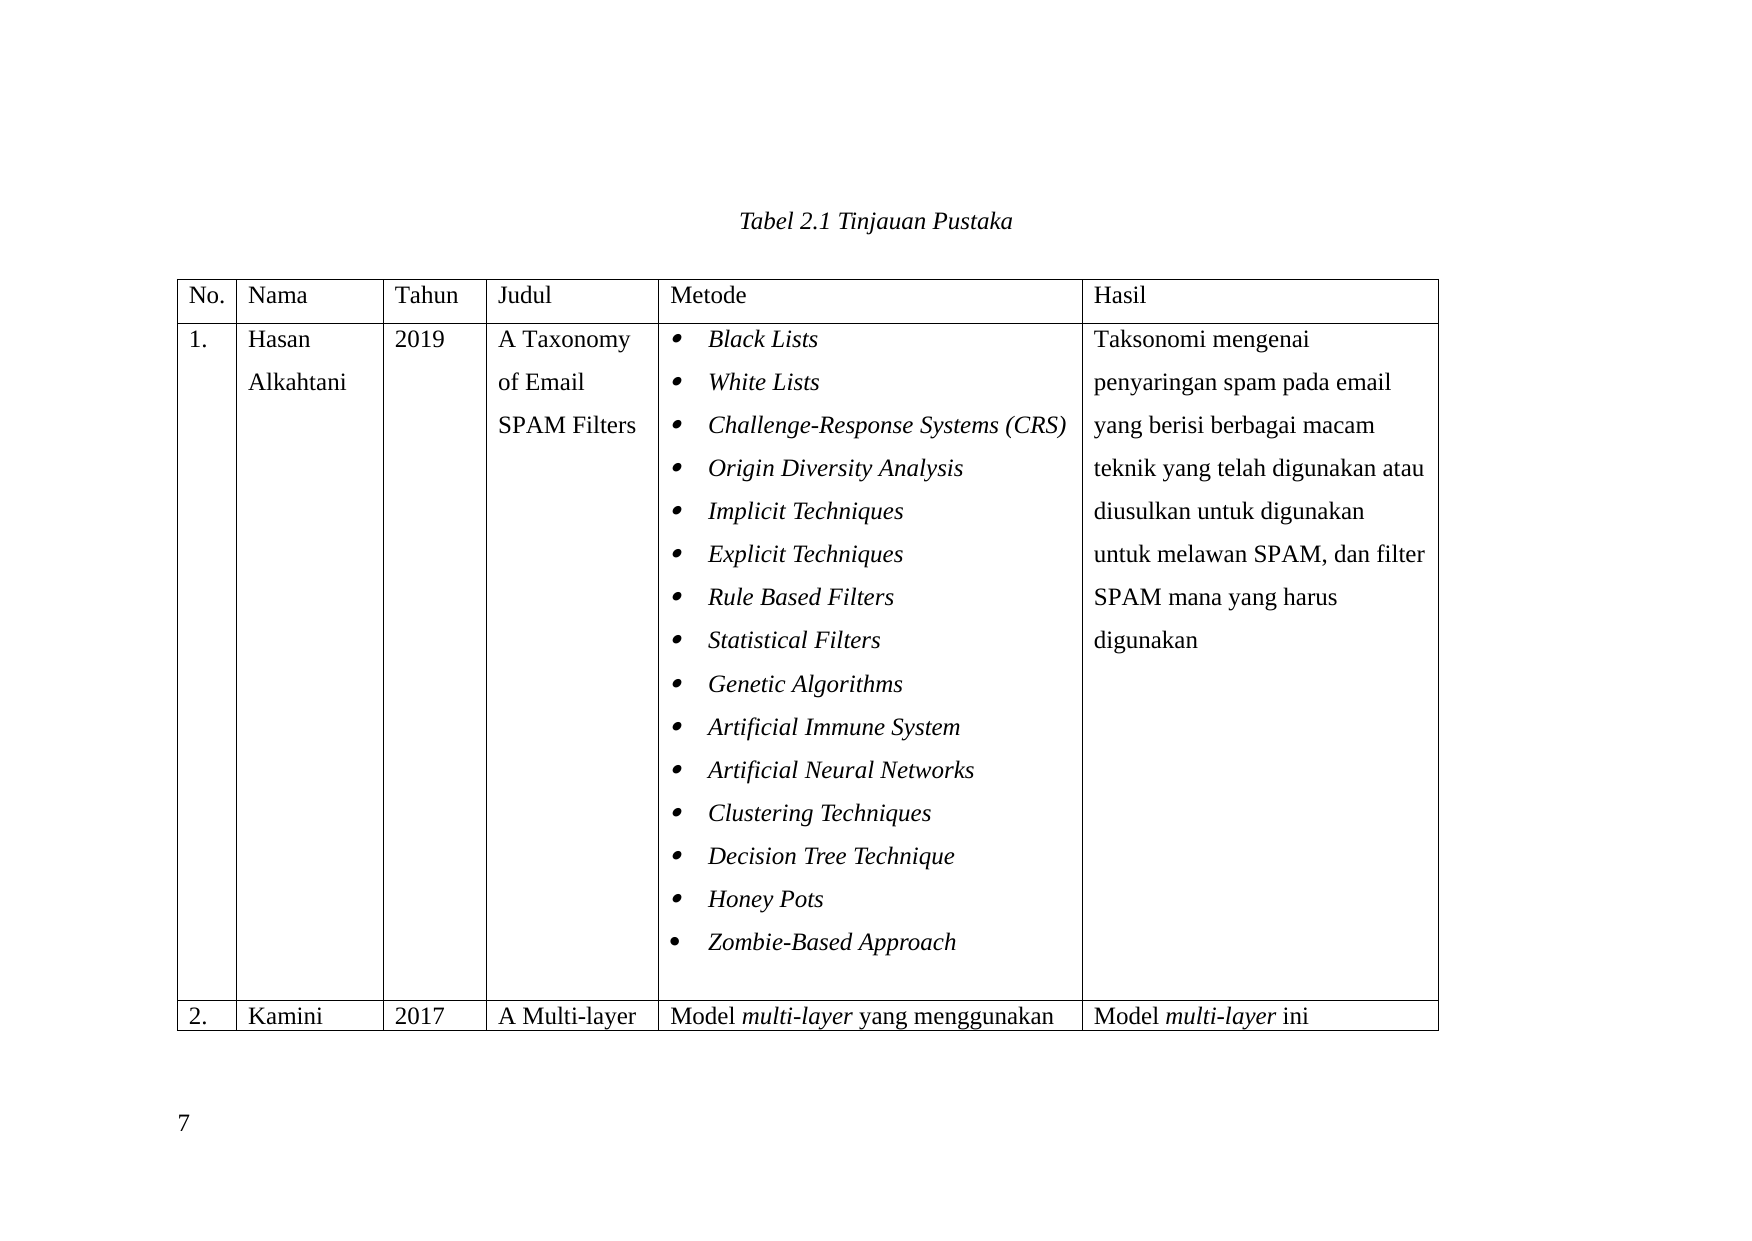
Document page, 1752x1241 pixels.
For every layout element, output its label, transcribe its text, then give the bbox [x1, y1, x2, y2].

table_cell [487, 1001, 658, 1029]
table_header Judul [487, 280, 658, 323]
table_cell 2019 [384, 324, 486, 1000]
table_header Hasil [1083, 280, 1438, 323]
table_cell Black Lists White Lists Challenge-Response Systems (CRS) Origin Diversity Analysis Implicit Techniques Explicit Techniques Rule Based Filters Statistical Filters Genetic Algorithms Artificial Immune System Artificial Neural Networks Clustering Techniques Decision Tree Technique Honey Pots Zombie-Based Approach [659, 324, 1082, 1000]
table_cell A Taxonomy of Email SPAM Filters [487, 324, 658, 1000]
table_cell 1. [178, 324, 236, 1000]
table_cell Kamini (Simi) Bajaj [237, 1001, 383, 1029]
table_header Metode [659, 280, 1082, 323]
table_header No. [178, 280, 236, 323]
table_header Tahun [384, 280, 486, 323]
table_cell 2. [178, 1001, 236, 1029]
table_cell Taksonomi mengenai penyaringan spam pada email yang berisi berbagai macam teknik yang telah digunakan atau diusulkan untuk digunakan untuk melawan SPAM, dan filter SPAM mana yang harus digunakan [1083, 324, 1438, 1000]
table_header Nama [237, 280, 383, 323]
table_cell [659, 1001, 1082, 1029]
table_cell 2017 [384, 1001, 486, 1029]
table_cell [1083, 1001, 1438, 1029]
table_cell Hasan Alkahtani [237, 324, 383, 1000]
